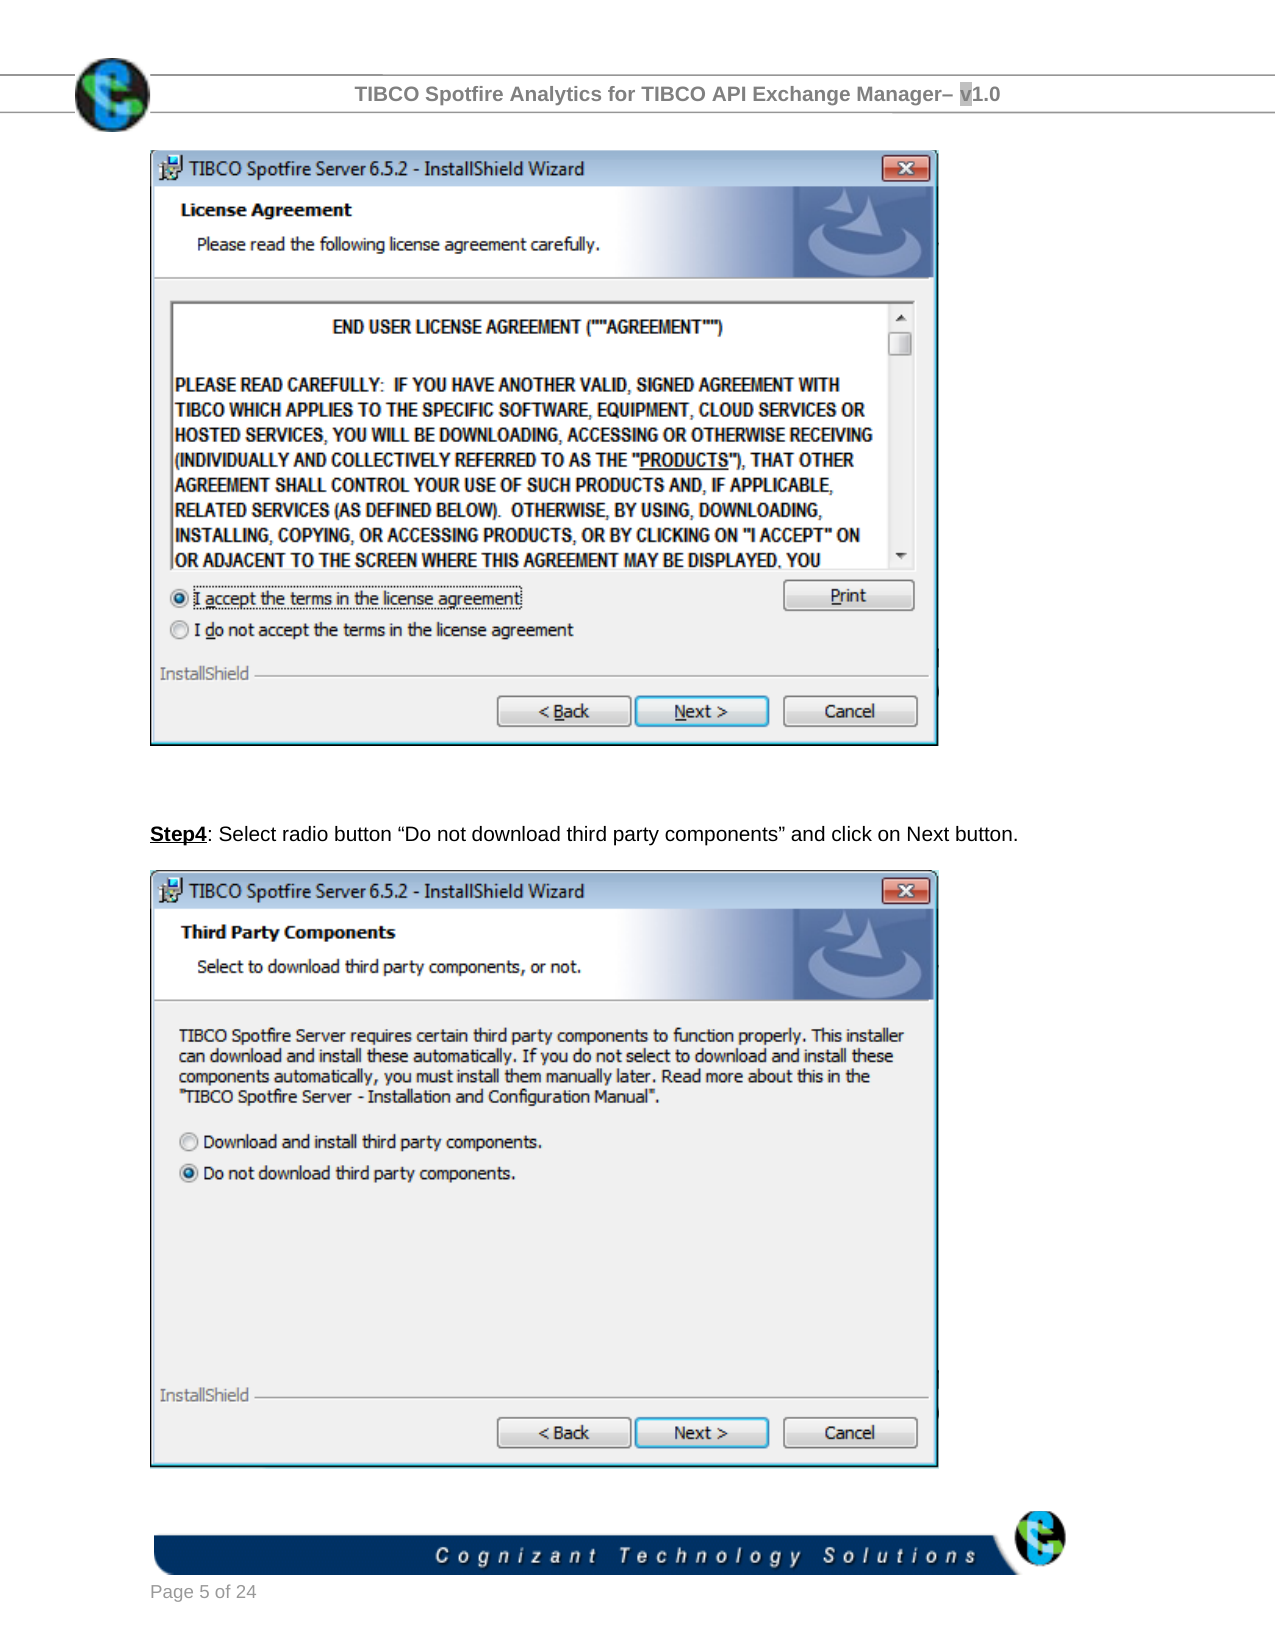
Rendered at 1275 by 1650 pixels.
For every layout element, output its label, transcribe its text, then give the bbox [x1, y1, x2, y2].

picture [150, 870, 939, 1469]
picture [154, 1511, 1109, 1575]
picture [75, 58, 150, 132]
text Step4: Select radio button “Do not download third party components” and click on Next button. [150, 820, 1113, 845]
picture [150, 150, 939, 746]
